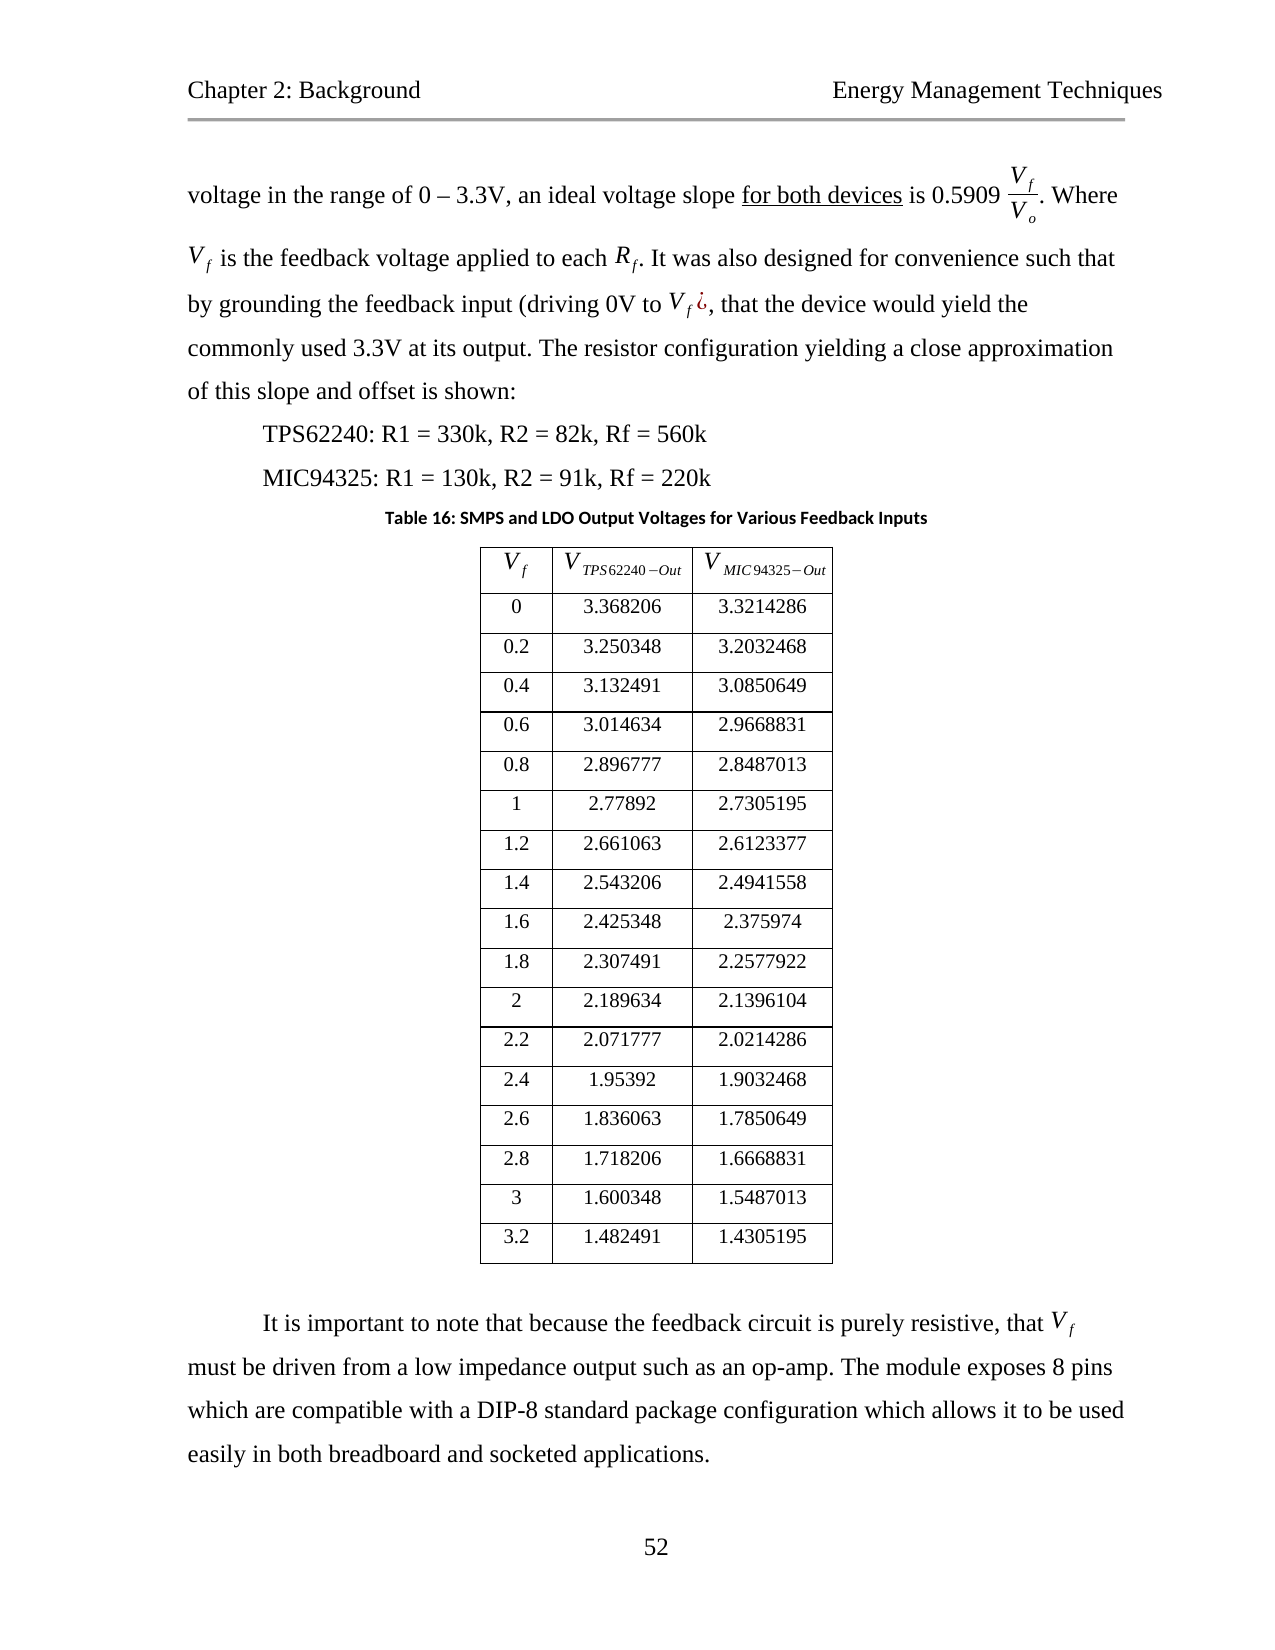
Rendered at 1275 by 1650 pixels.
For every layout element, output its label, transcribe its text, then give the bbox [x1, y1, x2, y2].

table_cell 2.0214286 [693, 1028, 832, 1066]
table_cell 3 [481, 1185, 552, 1223]
table_cell 2 [481, 988, 552, 1026]
text MIC94325: R1 = 130k, R2 = 91k, Rf = 220k [187, 463, 1125, 491]
table_cell 3.132491 [553, 673, 692, 711]
table_cell 2.8487013 [693, 752, 832, 790]
table_cell 1.5487013 [693, 1185, 832, 1223]
table_header [693, 548, 832, 593]
table_cell 2.6123377 [693, 831, 832, 869]
table_cell 2.661063 [553, 831, 692, 869]
table_header [553, 548, 692, 593]
table_cell 3.014634 [553, 713, 692, 751]
table_cell 3.250348 [553, 634, 692, 672]
table_cell 2.307491 [553, 949, 692, 987]
table_cell 3.368206 [553, 594, 692, 633]
table_cell 2.77892 [553, 791, 692, 829]
table_cell 1.7850649 [693, 1106, 832, 1144]
table_cell 2.4941558 [693, 870, 832, 908]
table_cell 1.6668831 [693, 1146, 832, 1184]
table_cell 1.6 [481, 909, 552, 948]
table_cell 0.2 [481, 634, 552, 672]
table_cell 2.2 [481, 1028, 552, 1066]
table_cell 2.071777 [553, 1028, 692, 1066]
table_cell 3.3214286 [693, 594, 832, 633]
table_cell 3.2032468 [693, 634, 832, 672]
table_cell 3.2 [481, 1224, 552, 1263]
table_cell 0.8 [481, 752, 552, 790]
table_cell 0 [481, 594, 552, 633]
table_cell 2.189634 [553, 988, 692, 1026]
table_cell 2.375974 [693, 909, 832, 948]
table_cell 1.9032468 [693, 1067, 832, 1105]
text It is important to note that because the feedback circuit is purely resistive, that must be driven from a low impedance output such as an op-amp. The module exposes 8 pins which are compatible with a DIP-8 standard package configuration which allows it to be used easily in both breadboard and socketed applications. [187, 1307, 1125, 1467]
table_cell 1.4 [481, 870, 552, 908]
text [187, 161, 1125, 405]
table_cell 2.543206 [553, 870, 692, 908]
table_cell 1.95392 [553, 1067, 692, 1105]
table_cell 3.0850649 [693, 673, 832, 711]
table_cell 1.8 [481, 949, 552, 987]
table_cell 1.836063 [553, 1106, 692, 1144]
table_cell 2.425348 [553, 909, 692, 948]
table_cell 2.6 [481, 1106, 552, 1144]
table_header [481, 548, 552, 593]
table_cell 2.7305195 [693, 791, 832, 829]
table_cell 1.2 [481, 831, 552, 869]
table_cell 2.4 [481, 1067, 552, 1105]
table_cell 2.896777 [553, 752, 692, 790]
table_cell 2.8 [481, 1146, 552, 1184]
table_cell 1.718206 [553, 1146, 692, 1184]
table_cell 1.4305195 [693, 1224, 832, 1263]
table_cell 1.482491 [553, 1224, 692, 1263]
table_cell 1 [481, 791, 552, 829]
table_cell 0.4 [481, 673, 552, 711]
table_cell 2.2577922 [693, 949, 832, 987]
table_cell 0.6 [481, 713, 552, 751]
table_cell 2.1396104 [693, 988, 832, 1026]
text TPS62240: R1 = 330k, R2 = 82k, Rf = 560k [187, 419, 1125, 448]
table_cell 1.600348 [553, 1185, 692, 1223]
table_cell 2.9668831 [693, 713, 832, 751]
